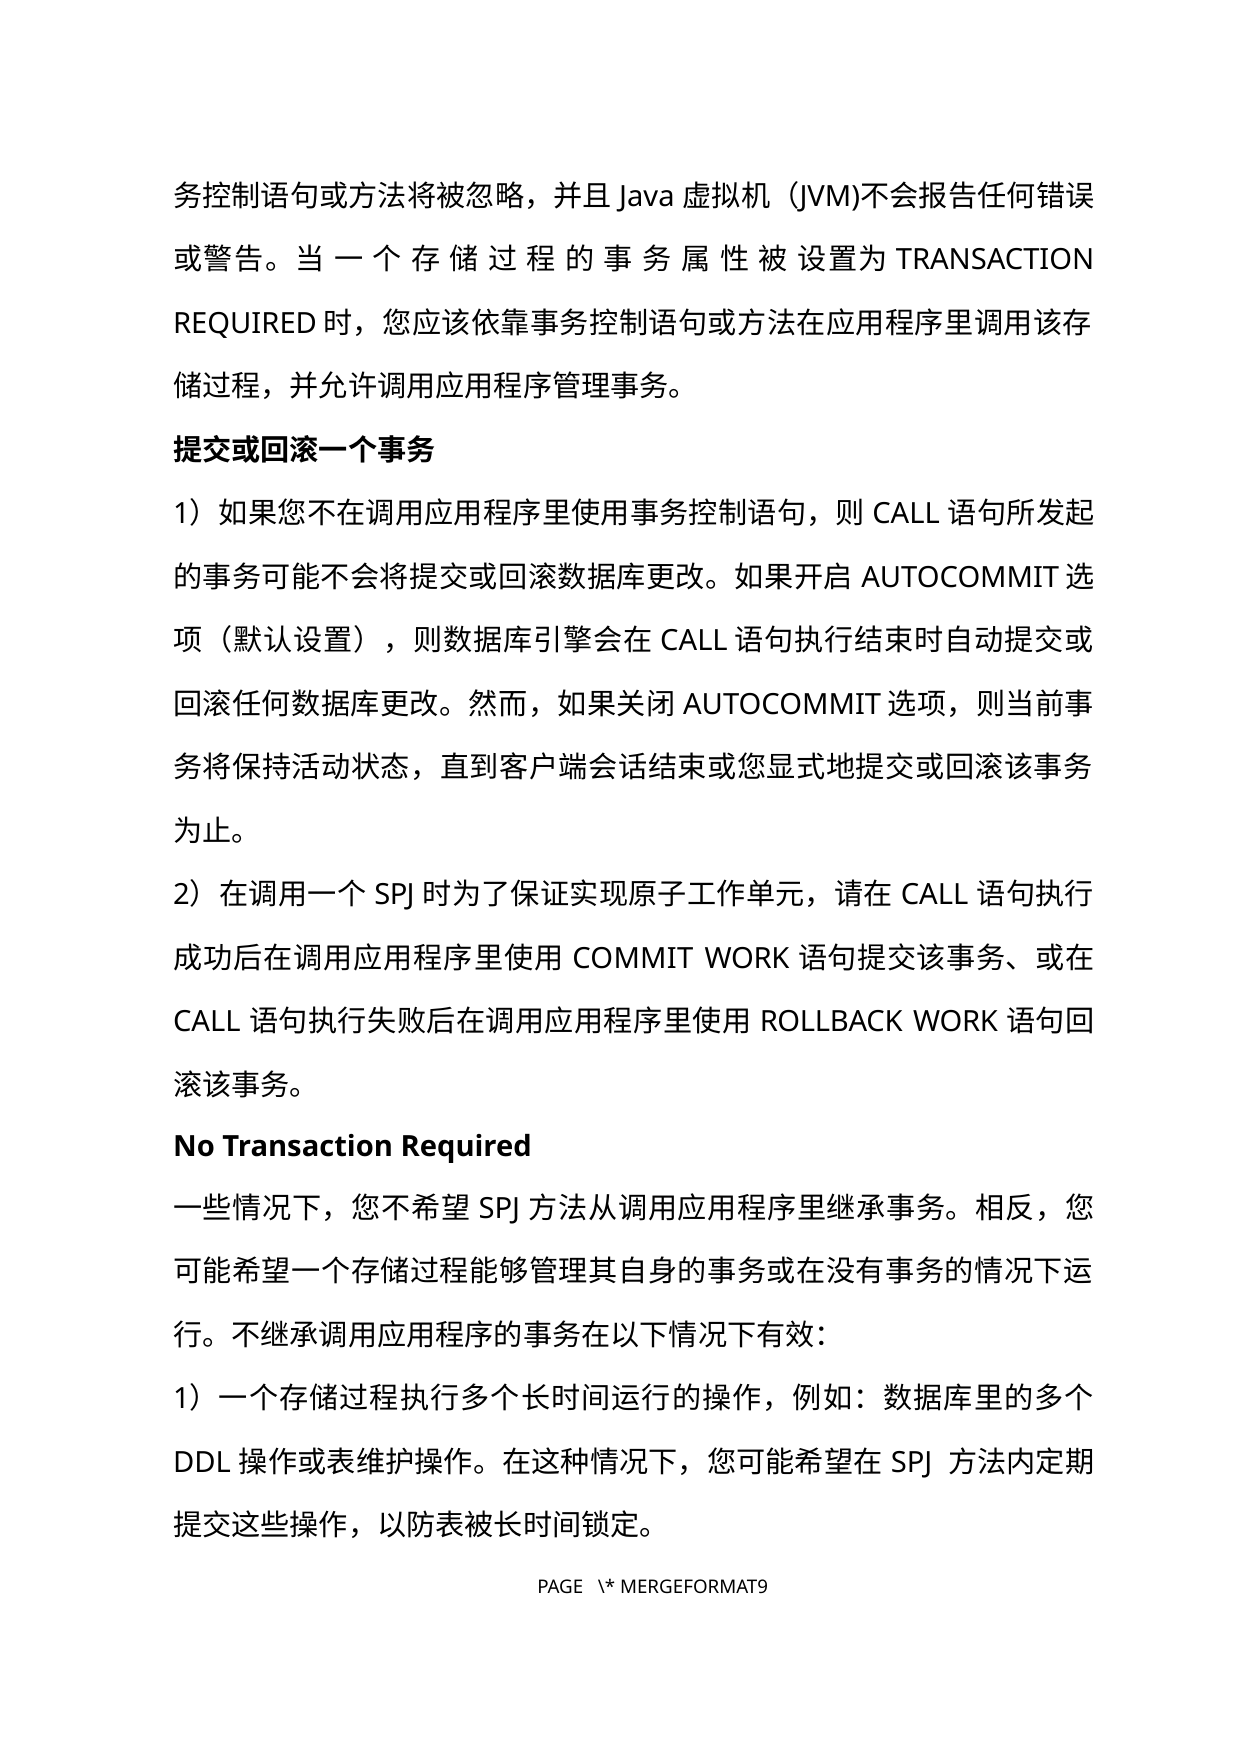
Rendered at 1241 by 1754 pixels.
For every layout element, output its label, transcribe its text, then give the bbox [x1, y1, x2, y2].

text No Transaction Required [173, 1125, 1094, 1165]
list 如果您不在调用应用程序里使用事务控制语句，则 CALL 语句所发起的事务可能不会将提交或回滚数据库更改。如果开启AUTOCOMMIT选项（默认设置），则数据库引擎会在CALL语句执行结束时自动提交或回滚任何数据库更改。然而，如果关闭AUTOCOMMIT选项，则当前事务将保持活动状态，直到客户端会话结束或您显式地提交或回滚该事务为止。 [173, 490, 1094, 850]
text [173, 172, 1094, 405]
text 提交或回滚一个事务 [173, 426, 1094, 469]
list 在调用一个 SPJ 时为了保证实现原子工作单元，请在 CALL 语句执行成功后在调用应用程序里使用 COMMIT WORK 语句提交该事务、或在 CALL 语句执行失败后在调用应用程序里使用 ROLLBACK WORK 语句回滚该事务。 [173, 871, 1094, 1104]
list 一个存储过程执行多个长时间运行的操作，例如：数据库里的多个 DDL 操作或表维护操作。在这种情况下，您可能希望在 SPJ 方法内定期提交这些操作，以防表被长时间锁定。 [173, 1375, 1094, 1544]
text 一些情况下，您不希望 SPJ 方法从调用应用程序里继承事务。相反，您可能希望一个存储过程能够管理其自身的事务或在没有事务的情况下运行。不继承调用应用程序的事务在以下情况下有效： [173, 1184, 1094, 1354]
